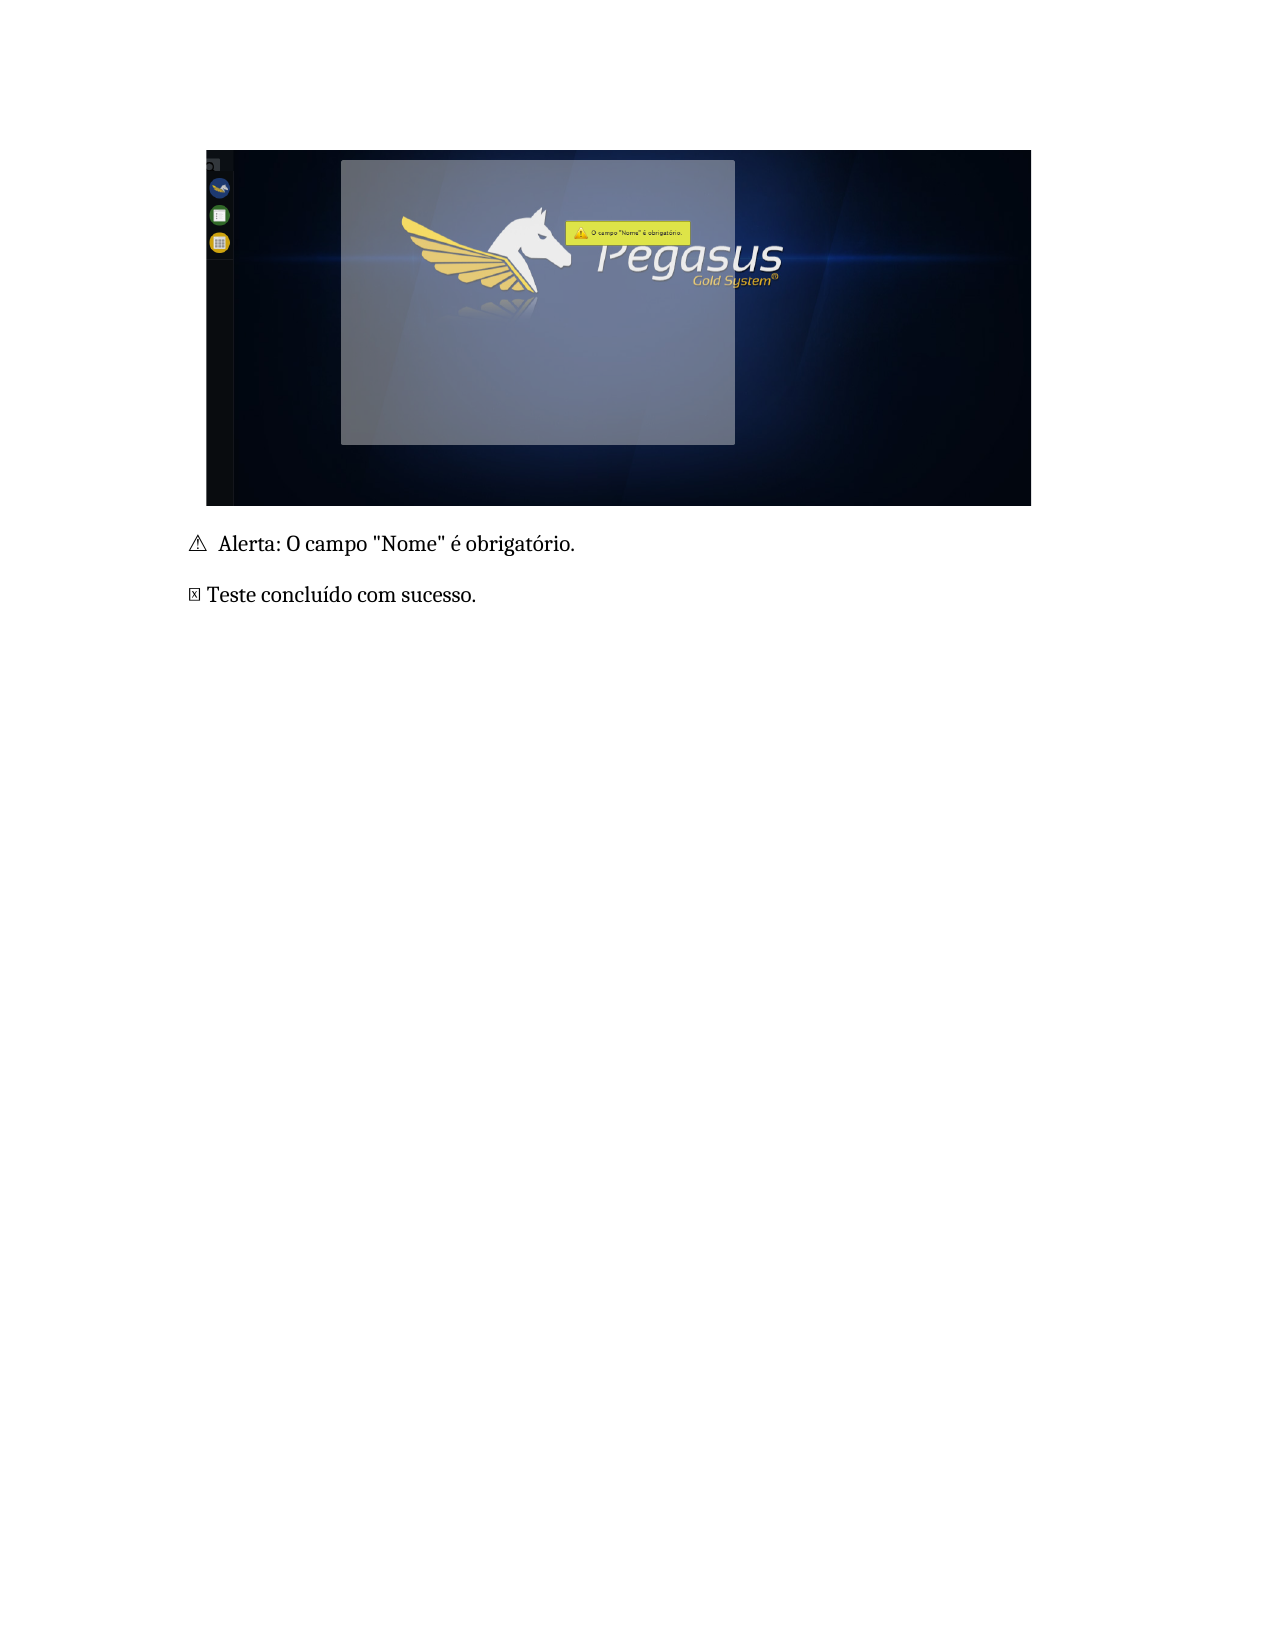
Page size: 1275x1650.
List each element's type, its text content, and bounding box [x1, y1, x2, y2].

picture [206, 150, 1032, 506]
text 📢 ⚠️ Alerta: O campo "Nome" é obrigatório. [187, 530, 1087, 557]
text ✅ Teste concluído com sucesso. [187, 581, 1087, 608]
